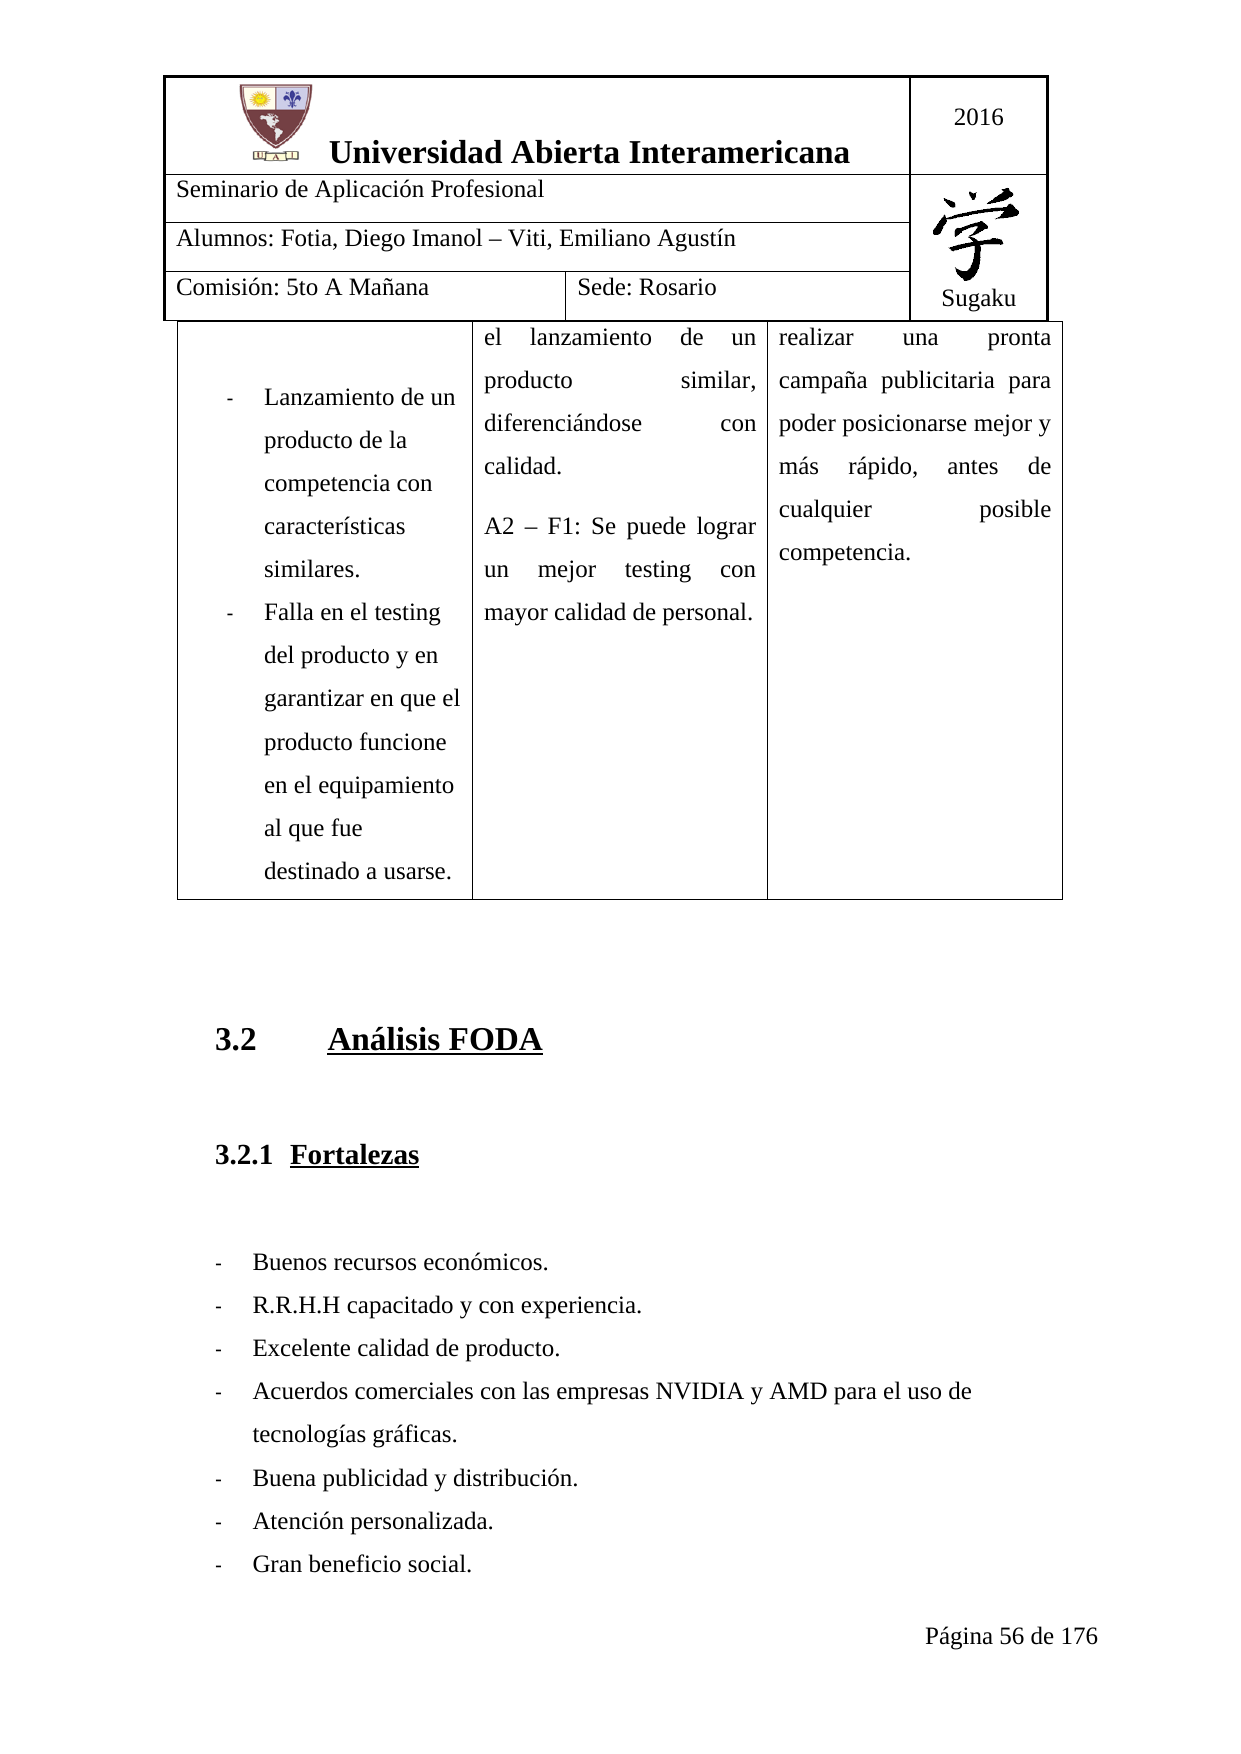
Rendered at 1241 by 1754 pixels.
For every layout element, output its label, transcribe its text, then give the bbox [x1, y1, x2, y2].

picture [223, 78, 329, 164]
list Acuerdos comerciales con las empresas NVIDIA y AMD para el uso de tecnologías gráficas. [215, 1376, 1063, 1448]
picture [927, 181, 1030, 284]
list Gran beneficio social. [215, 1549, 1063, 1578]
list R.R.H.H capacitado y con experiencia. [215, 1290, 1063, 1319]
subtitle Fortalezas [215, 1137, 1063, 1170]
list Buenos recursos económicos. [215, 1247, 1063, 1276]
list Buena publicidad y distribución. [215, 1463, 1063, 1491]
list Atención personalizada. [215, 1506, 1063, 1534]
table_cell A1 – D1, D2: Se debe realizar una pronta campaña publicitaria para poder posicionarse mejor y más rápido, antes de cualquier posible competencia. [768, 322, 1062, 899]
subtitle Análisis FODA [215, 1019, 1063, 1058]
list Excelente calidad de producto. [215, 1333, 1063, 1362]
